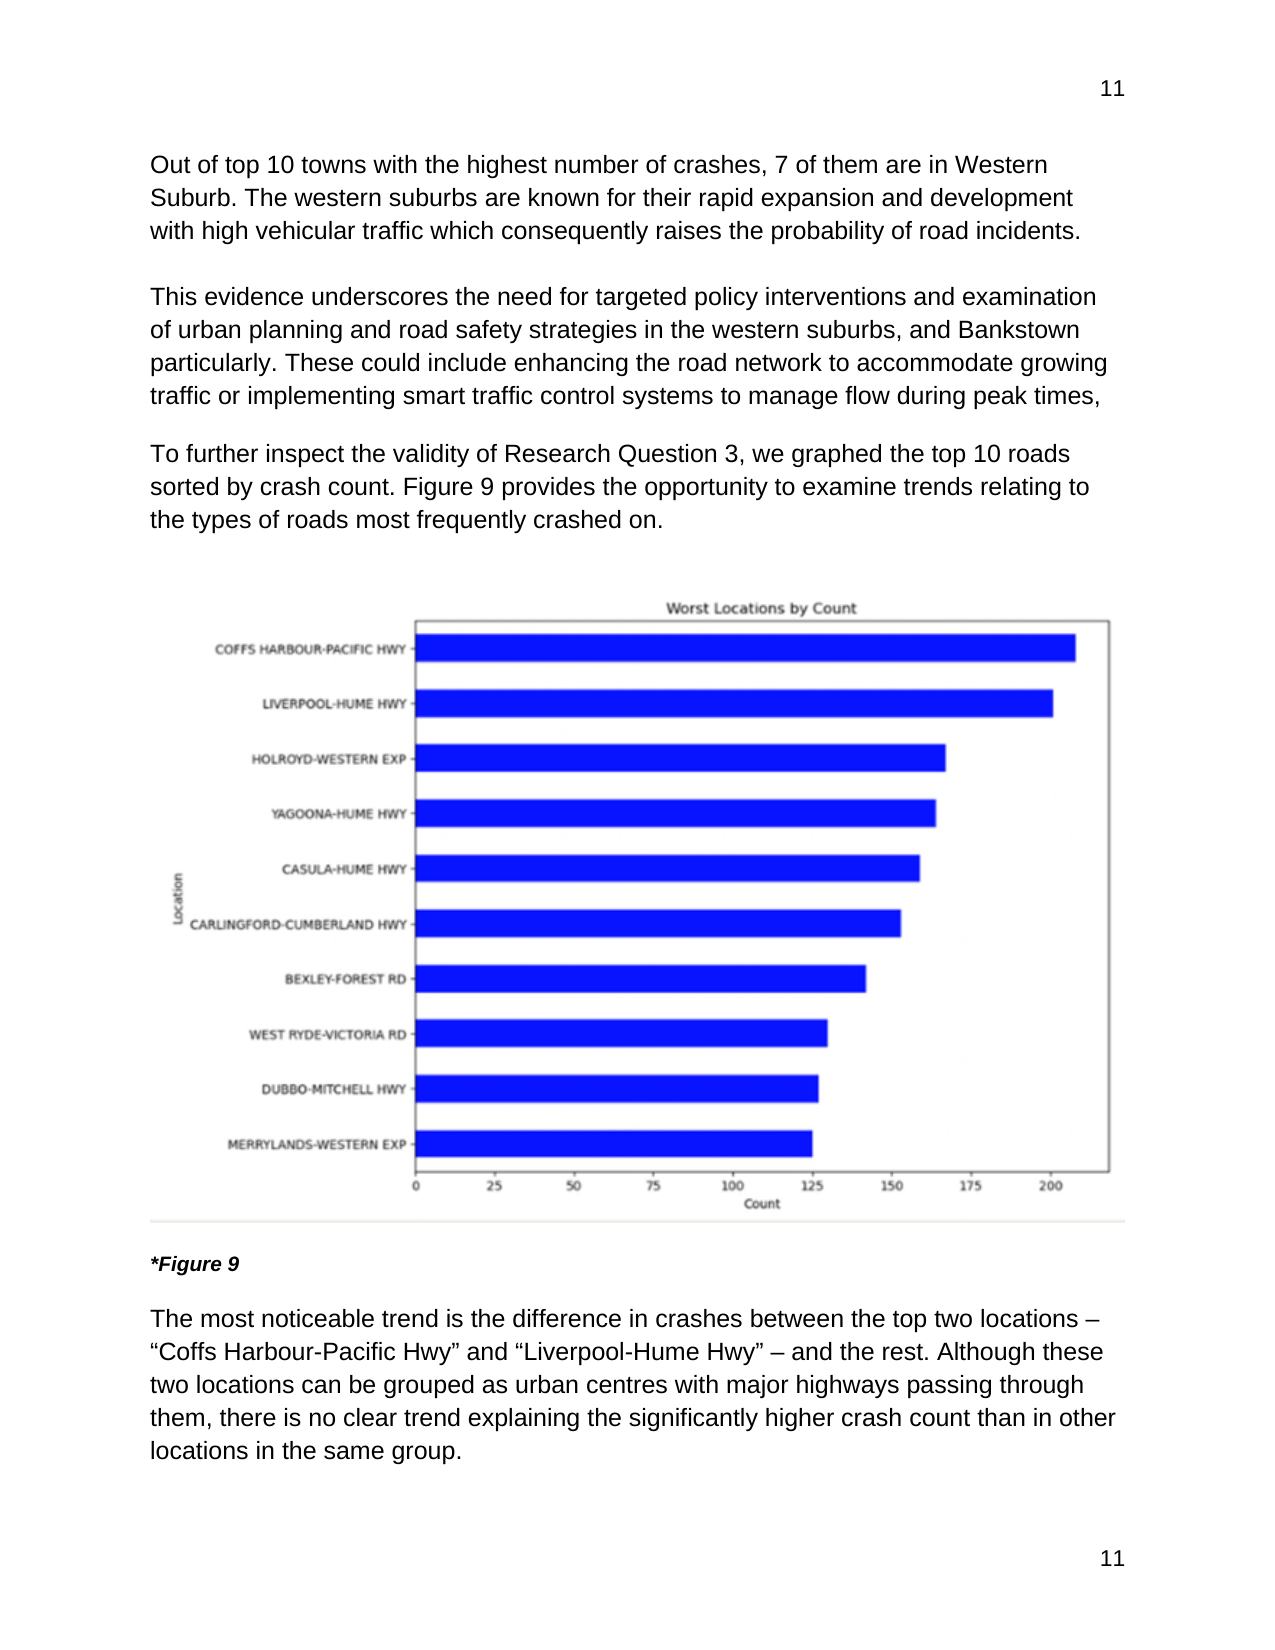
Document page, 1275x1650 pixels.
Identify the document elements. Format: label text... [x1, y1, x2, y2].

text *Figure 9 [150, 1251, 1125, 1275]
text To further inspect the validity of Research Question 3, we graphed the top 10 roads sorted by crash count. Figure 9 provides the opportunity to examine trends relating to the types of roads most frequently crashed on. [150, 439, 1125, 534]
text The most noticeable trend is the difference in crashes between the top two locations – “Coffs Harbour-Pacific Hwy” and “Liverpool-Hume Hwy” – and the rest. Although these two locations can be grouped as urban centres with major highways passing through them, there is no clear trend explaining the significantly higher crash count than in other locations in the same group. [150, 1304, 1125, 1465]
text This evidence underscores the need for targeted policy interventions and examination of urban planning and road safety strategies in the western suburbs, and Bankstown particularly. These could include enhancing the road network to accommodate growing traffic or implementing smart traffic control systems to manage flow during peak times, [150, 282, 1125, 410]
picture [150, 593, 1125, 1223]
text Out of top 10 towns with the highest number of crashes, 7 of them are in Western Suburb. The western suburbs are known for their rapid expansion and development with high vehicular traffic which consequently raises the probability of road incidents. [150, 150, 1125, 245]
